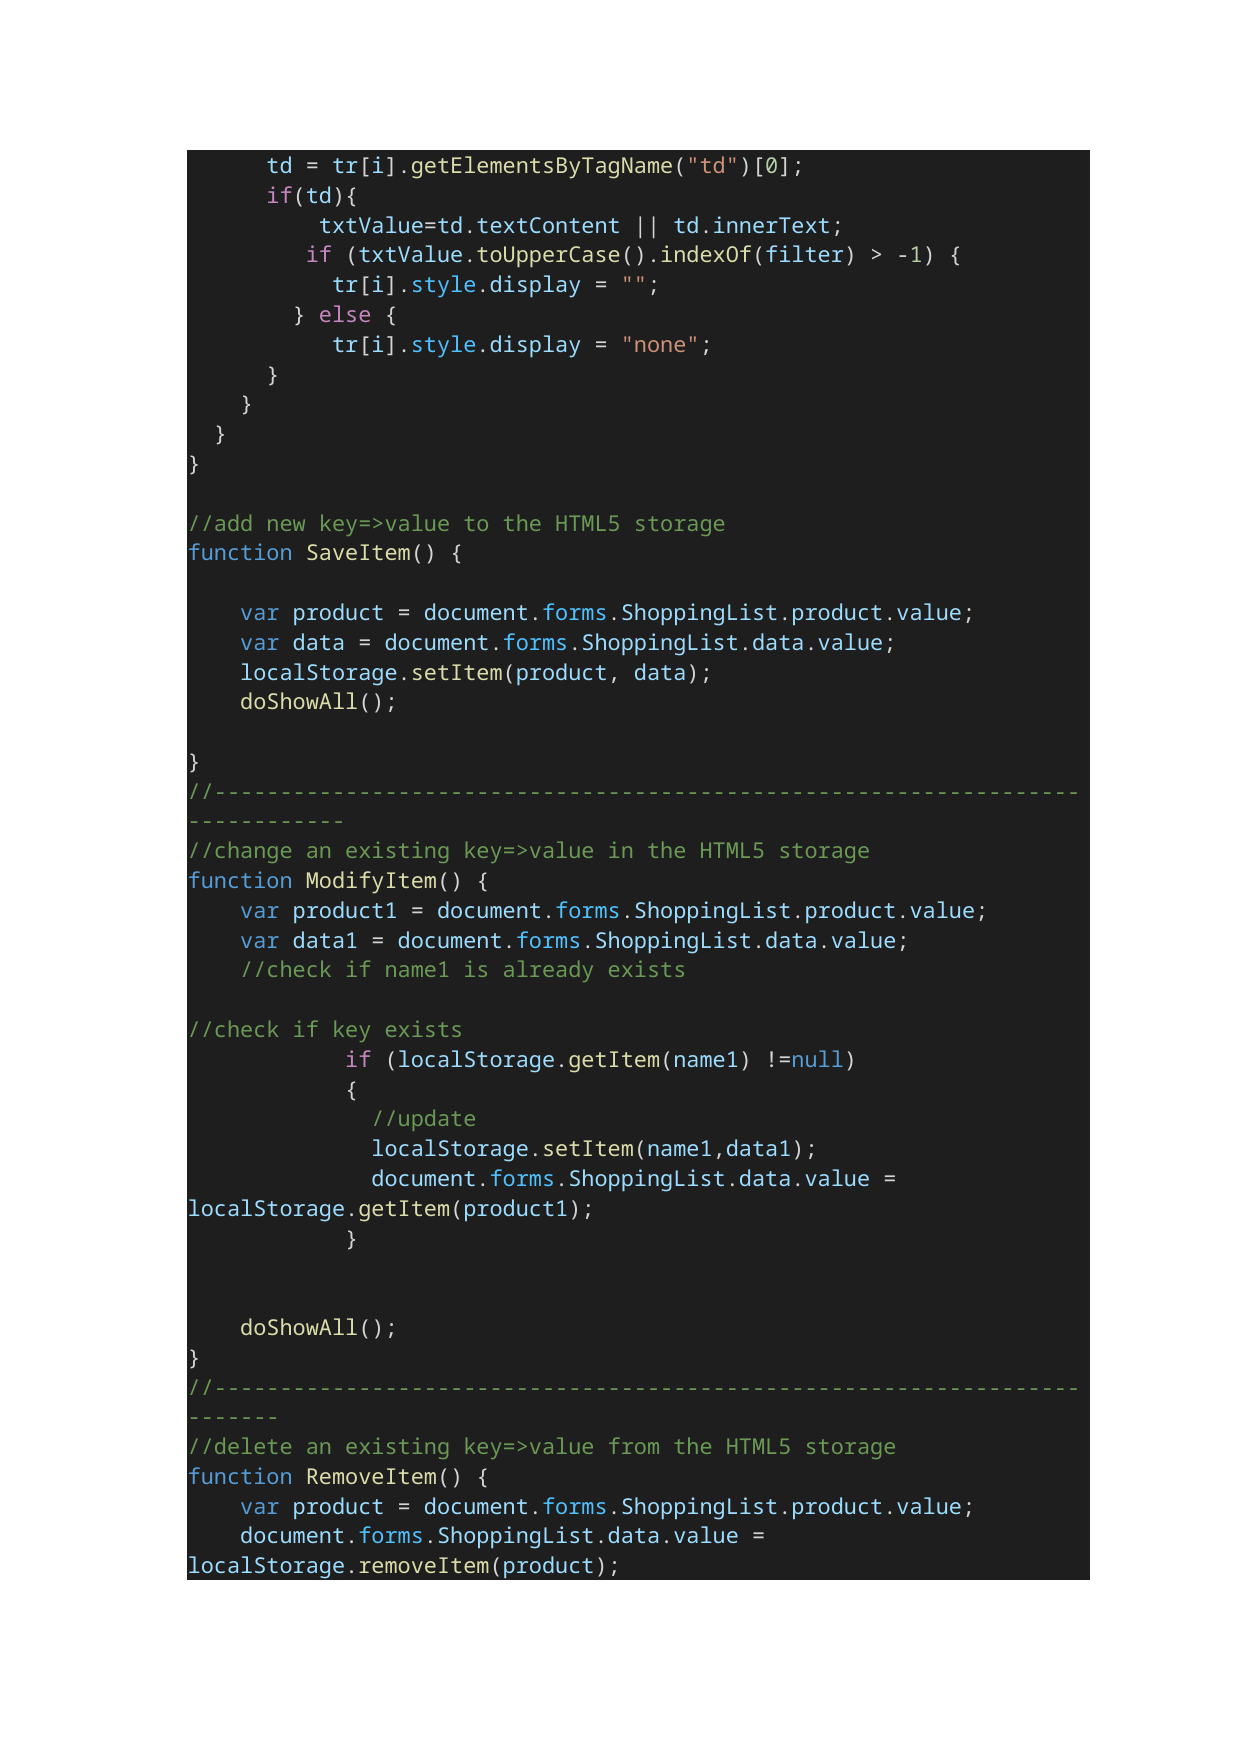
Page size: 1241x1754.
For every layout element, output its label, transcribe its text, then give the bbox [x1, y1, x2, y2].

text //------------------------------------------------------------------------------ [187, 776, 1090, 835]
text var product = document.forms.ShoppingList.product.value; [187, 1491, 1090, 1520]
text function ModifyItem() { [187, 865, 1090, 895]
text { [187, 1073, 1090, 1103]
text //delete an existing key=>value from the HTML5 storage [187, 1431, 1090, 1461]
text document.forms.ShoppingList.data.value = localStorage.getItem(product1); [187, 1163, 1090, 1222]
text document.forms.ShoppingList.data.value = localStorage.removeItem(product); [187, 1520, 1090, 1580]
text var product1 = document.forms.ShoppingList.product.value; [187, 895, 1090, 924]
text } [187, 1342, 1090, 1371]
text doShowAll(); [187, 686, 1090, 716]
text } [187, 1222, 1090, 1252]
text } [187, 358, 1090, 388]
text function SaveItem() { [187, 537, 1090, 567]
text } [187, 746, 1090, 776]
text var product = document.forms.ShoppingList.product.value; [187, 597, 1090, 627]
text //add new key=>value to the HTML5 storage [187, 507, 1090, 537]
text td = tr[i].getElementsByTagName("td")[0]; [187, 150, 1090, 180]
text localStorage.setItem(product, data); [187, 656, 1090, 686]
text function RemoveItem() { [187, 1461, 1090, 1491]
text //update [187, 1103, 1090, 1133]
text if (localStorage.getItem(name1) !=null) [187, 1044, 1090, 1073]
text if (txtValue.toUpperCase().indexOf(filter) > -1) { [187, 239, 1090, 269]
text tr[i].style.display = "none"; [187, 329, 1090, 358]
text //------------------------------------------------------------------------- [187, 1371, 1090, 1431]
text var data1 = document.forms.ShoppingList.data.value; [187, 924, 1090, 954]
text tr[i].style.display = ""; [187, 269, 1090, 299]
text //check if name1 is already exists [187, 954, 1090, 984]
text //change an existing key=>value in the HTML5 storage [187, 835, 1090, 865]
text txtValue=td.textContent || td.innerText; [187, 209, 1090, 239]
text if(td){ [187, 180, 1090, 209]
text var data = document.forms.ShoppingList.data.value; [187, 627, 1090, 656]
text } else { [187, 299, 1090, 329]
text localStorage.setItem(name1,data1); [187, 1133, 1090, 1163]
text doShowAll(); [187, 1312, 1090, 1342]
text } [187, 418, 1090, 448]
text } [187, 388, 1090, 418]
text } [187, 448, 1090, 478]
text //check if key exists [187, 1014, 1090, 1044]
